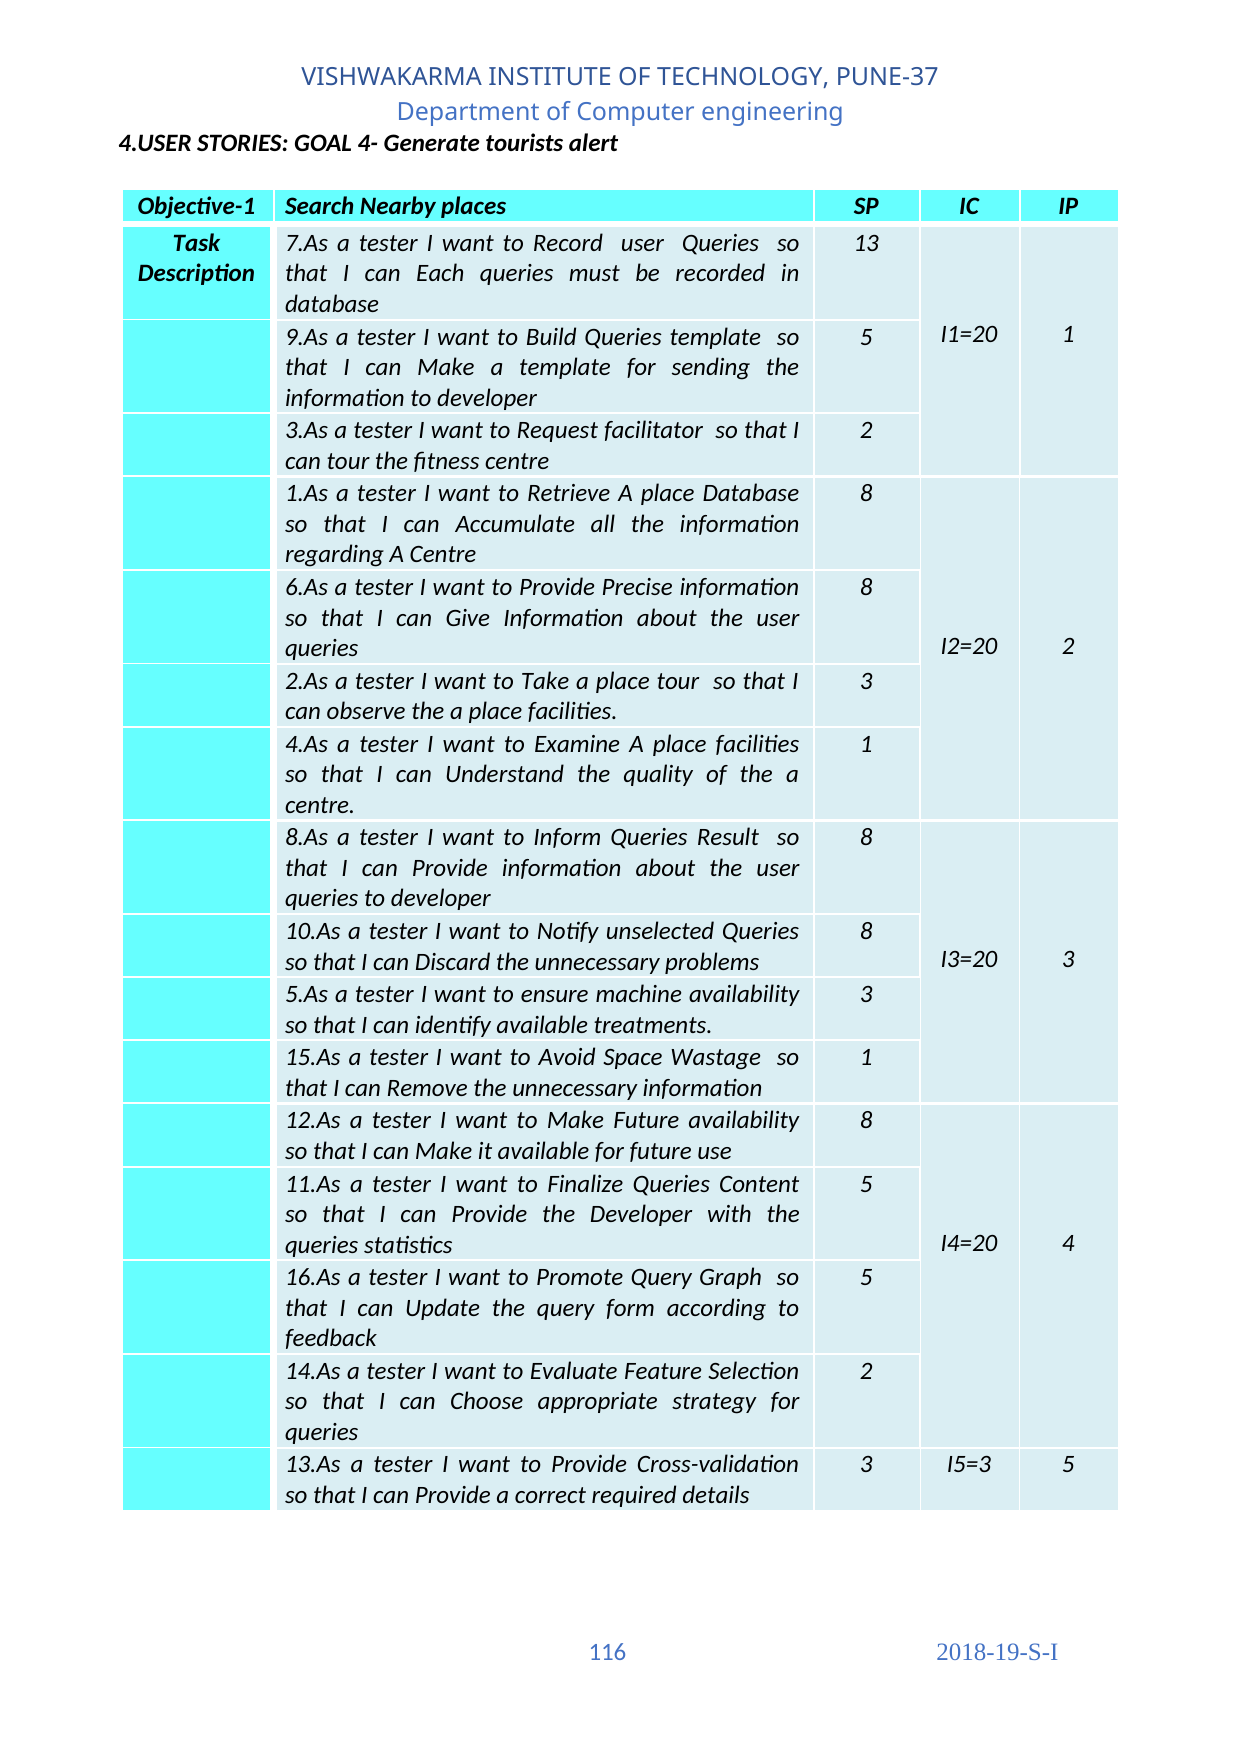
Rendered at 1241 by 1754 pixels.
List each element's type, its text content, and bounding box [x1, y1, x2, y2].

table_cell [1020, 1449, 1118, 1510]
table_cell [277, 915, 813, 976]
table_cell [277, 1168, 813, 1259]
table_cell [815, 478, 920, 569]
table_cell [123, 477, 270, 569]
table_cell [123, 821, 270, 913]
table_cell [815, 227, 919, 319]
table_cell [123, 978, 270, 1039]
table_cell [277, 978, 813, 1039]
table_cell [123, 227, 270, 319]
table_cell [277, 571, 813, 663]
subtitle 4.USER STORIES: GOAL 4- Generate tourists alert [118, 127, 1122, 158]
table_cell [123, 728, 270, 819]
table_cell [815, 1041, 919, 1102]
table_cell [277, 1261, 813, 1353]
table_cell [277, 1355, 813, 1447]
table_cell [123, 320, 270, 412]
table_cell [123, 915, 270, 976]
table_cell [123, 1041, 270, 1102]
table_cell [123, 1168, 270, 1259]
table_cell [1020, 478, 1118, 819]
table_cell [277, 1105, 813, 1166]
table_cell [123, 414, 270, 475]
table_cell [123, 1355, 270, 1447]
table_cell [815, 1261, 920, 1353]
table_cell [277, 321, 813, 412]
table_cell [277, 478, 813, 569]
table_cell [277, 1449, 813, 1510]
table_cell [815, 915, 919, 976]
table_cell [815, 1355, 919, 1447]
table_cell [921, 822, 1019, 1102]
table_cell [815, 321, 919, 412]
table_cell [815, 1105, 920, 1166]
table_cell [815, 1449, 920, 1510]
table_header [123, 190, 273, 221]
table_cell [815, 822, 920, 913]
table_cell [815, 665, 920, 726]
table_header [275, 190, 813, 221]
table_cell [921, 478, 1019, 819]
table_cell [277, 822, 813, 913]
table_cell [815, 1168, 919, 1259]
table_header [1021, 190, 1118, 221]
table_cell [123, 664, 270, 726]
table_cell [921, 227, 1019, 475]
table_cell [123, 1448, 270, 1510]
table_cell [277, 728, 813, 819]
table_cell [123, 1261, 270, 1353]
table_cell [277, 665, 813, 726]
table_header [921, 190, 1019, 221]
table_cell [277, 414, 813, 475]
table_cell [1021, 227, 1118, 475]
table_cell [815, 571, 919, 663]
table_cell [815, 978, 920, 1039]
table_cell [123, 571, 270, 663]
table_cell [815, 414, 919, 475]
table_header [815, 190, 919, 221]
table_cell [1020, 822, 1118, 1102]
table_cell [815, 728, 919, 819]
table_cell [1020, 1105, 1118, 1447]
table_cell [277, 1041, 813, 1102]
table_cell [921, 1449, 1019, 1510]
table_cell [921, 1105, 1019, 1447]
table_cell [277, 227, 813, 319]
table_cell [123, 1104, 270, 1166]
